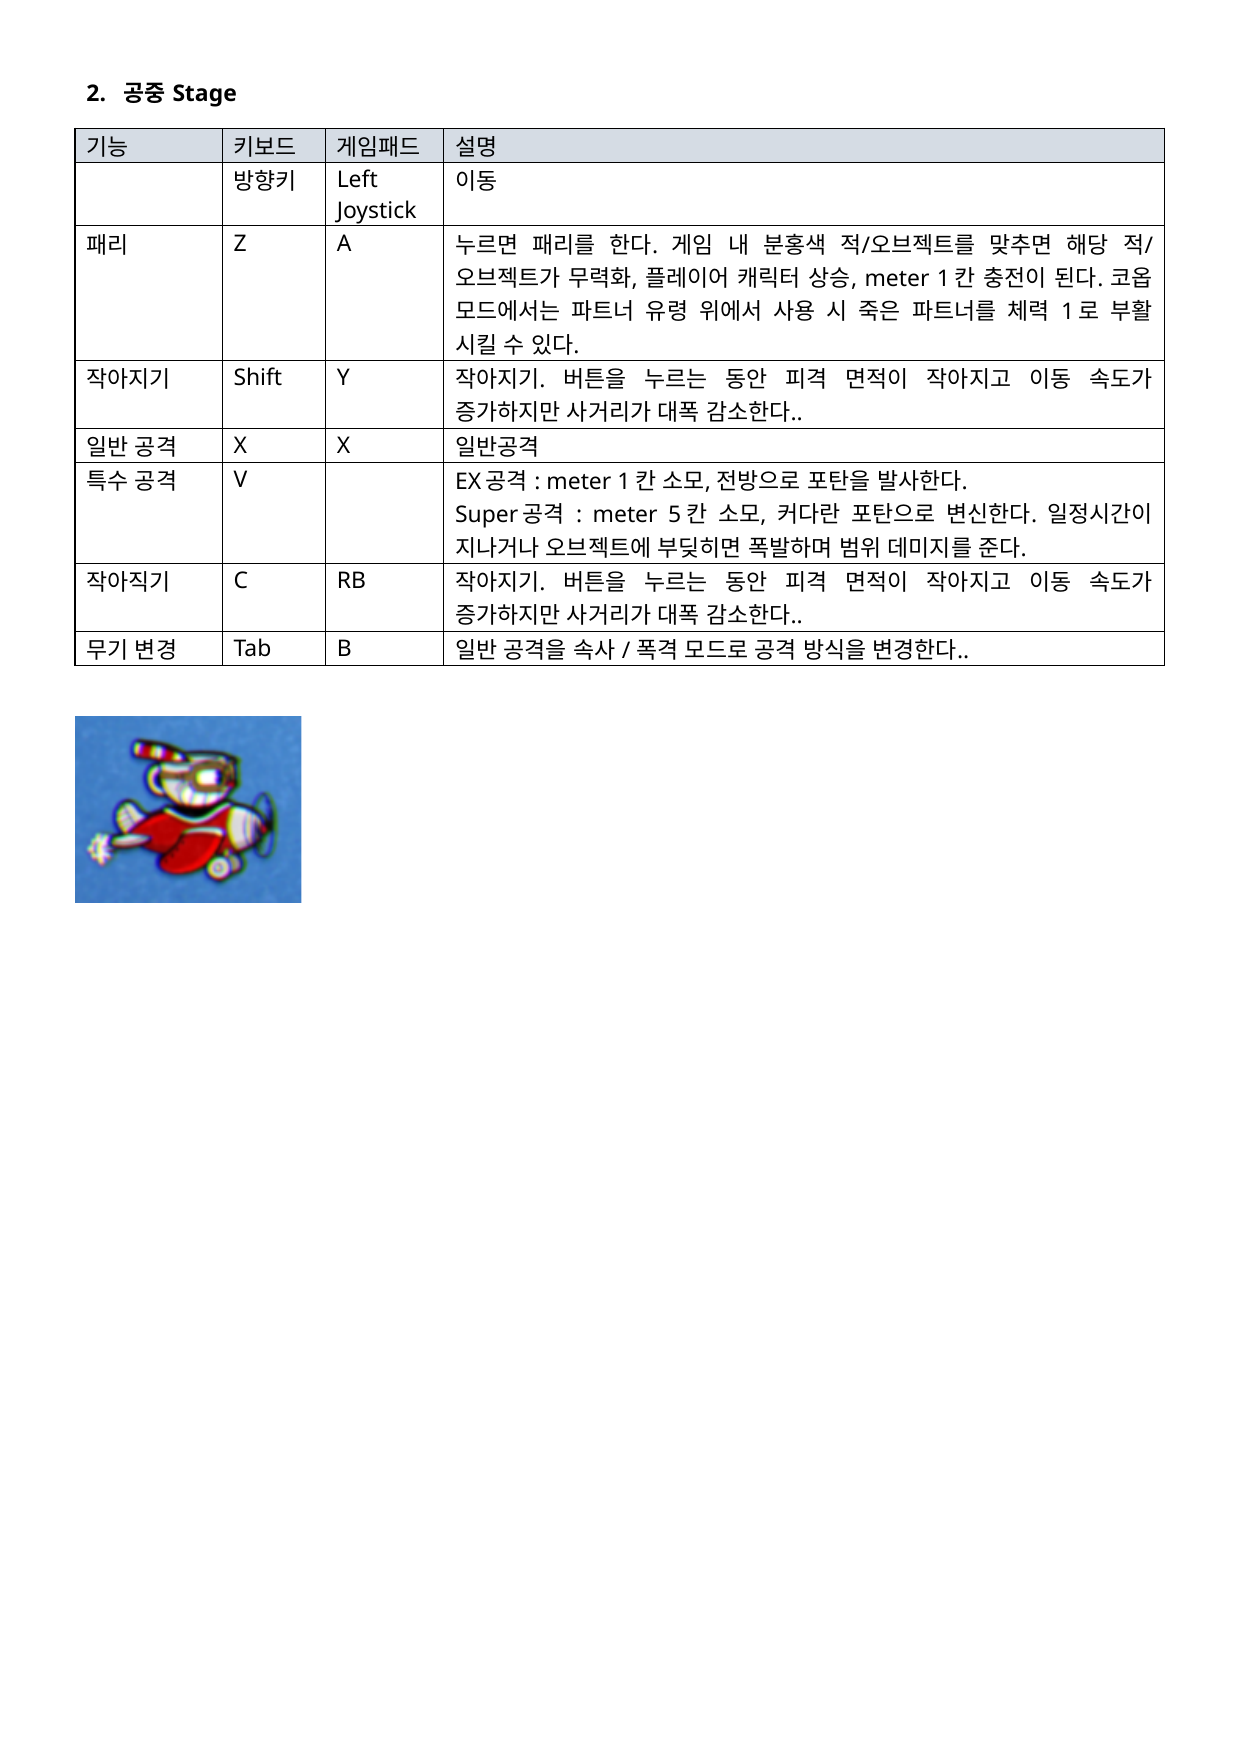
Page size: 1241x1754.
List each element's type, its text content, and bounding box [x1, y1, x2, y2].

table_cell Tab [223, 632, 325, 665]
table_header 기능 [76, 129, 222, 162]
table_cell 일반 공격 [76, 429, 222, 462]
table_cell B [326, 632, 443, 665]
table_cell 작아직기 [76, 564, 222, 631]
table_cell 특수 공격 [76, 463, 222, 563]
table_cell [326, 463, 443, 563]
table_cell 일반 공격을 속사 / 폭격 모드로 공격 방식을 변경한다.. [444, 632, 1164, 665]
table_cell A [326, 226, 443, 360]
table_cell 무기 변경 [76, 632, 222, 665]
table_cell 이동 [444, 163, 1164, 225]
table_header 키보드 [223, 129, 325, 162]
table_cell C [223, 564, 325, 631]
table_header 설명 [444, 129, 1164, 162]
table_cell X [223, 429, 325, 462]
table_cell Left Joystick [326, 163, 443, 225]
table_cell 패리 [76, 226, 222, 360]
table_cell 작아지기 [76, 361, 222, 427]
table_cell 누르면 패리를 한다. 게임 내 분홍색 적/오브젝트를 맞추면 해당 적/오브젝트가 무력화, 플레이어 캐릭터 상승, meter 1칸 충전이 된다. 코옵 모드에서는 파트너 유령 위에서 사용 시 죽은 파트너를 체력 1로 부활 시킬 수 있다. [444, 226, 1164, 360]
table_cell V [223, 463, 325, 563]
table_cell Shift [223, 361, 325, 427]
table_cell 작아지기. 버튼을 누르는 동안 피격 면적이 작아지고 이동 속도가 증가하지만 사거리가 대폭 감소한다.. [444, 564, 1164, 631]
table_cell RB [326, 564, 443, 631]
table_cell Z [223, 226, 325, 360]
table_cell EX공격 : meter 1칸 소모, 전방으로 포탄을 발사한다. Super공격 : meter 5칸 소모, 커다란 포탄으로 변신한다. 일정시간이 지나거나 오브젝트에 부딪히면 폭발하며 범위 데미지를 준다. [444, 463, 1164, 563]
picture [75, 716, 302, 903]
table_cell [76, 163, 222, 225]
table_cell Y [326, 361, 443, 427]
table_cell 작아지기. 버튼을 누르는 동안 피격 면적이 작아지고 이동 속도가 증가하지만 사거리가 대폭 감소한다.. [444, 361, 1164, 427]
list 공중 Stage [86, 75, 1165, 108]
table_cell X [326, 429, 443, 462]
table_header 게임패드 [326, 129, 443, 162]
table_cell 일반공격 [444, 429, 1164, 462]
table_cell 방향키 [223, 163, 325, 225]
